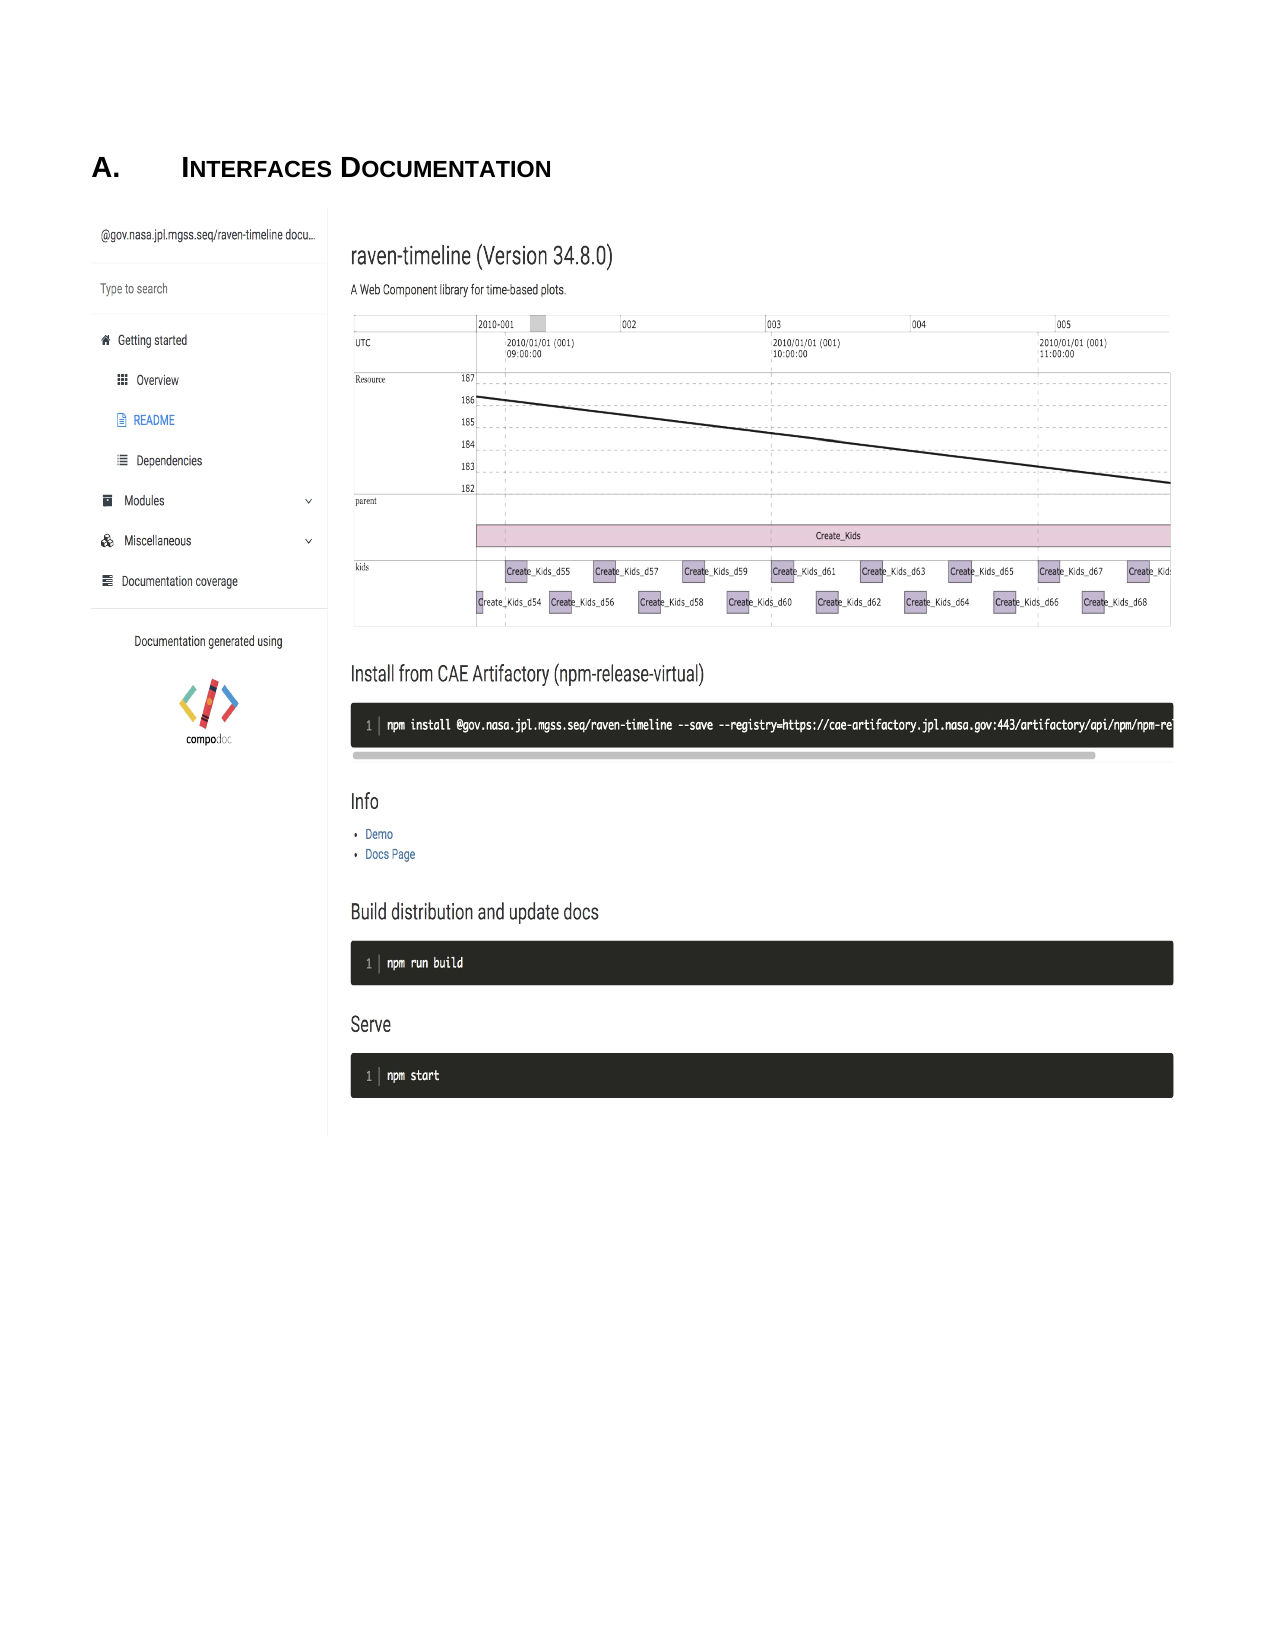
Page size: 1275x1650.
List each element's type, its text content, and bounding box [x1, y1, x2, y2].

text Interfaces Documentation [91, 150, 1125, 183]
picture [91, 208, 1193, 1136]
